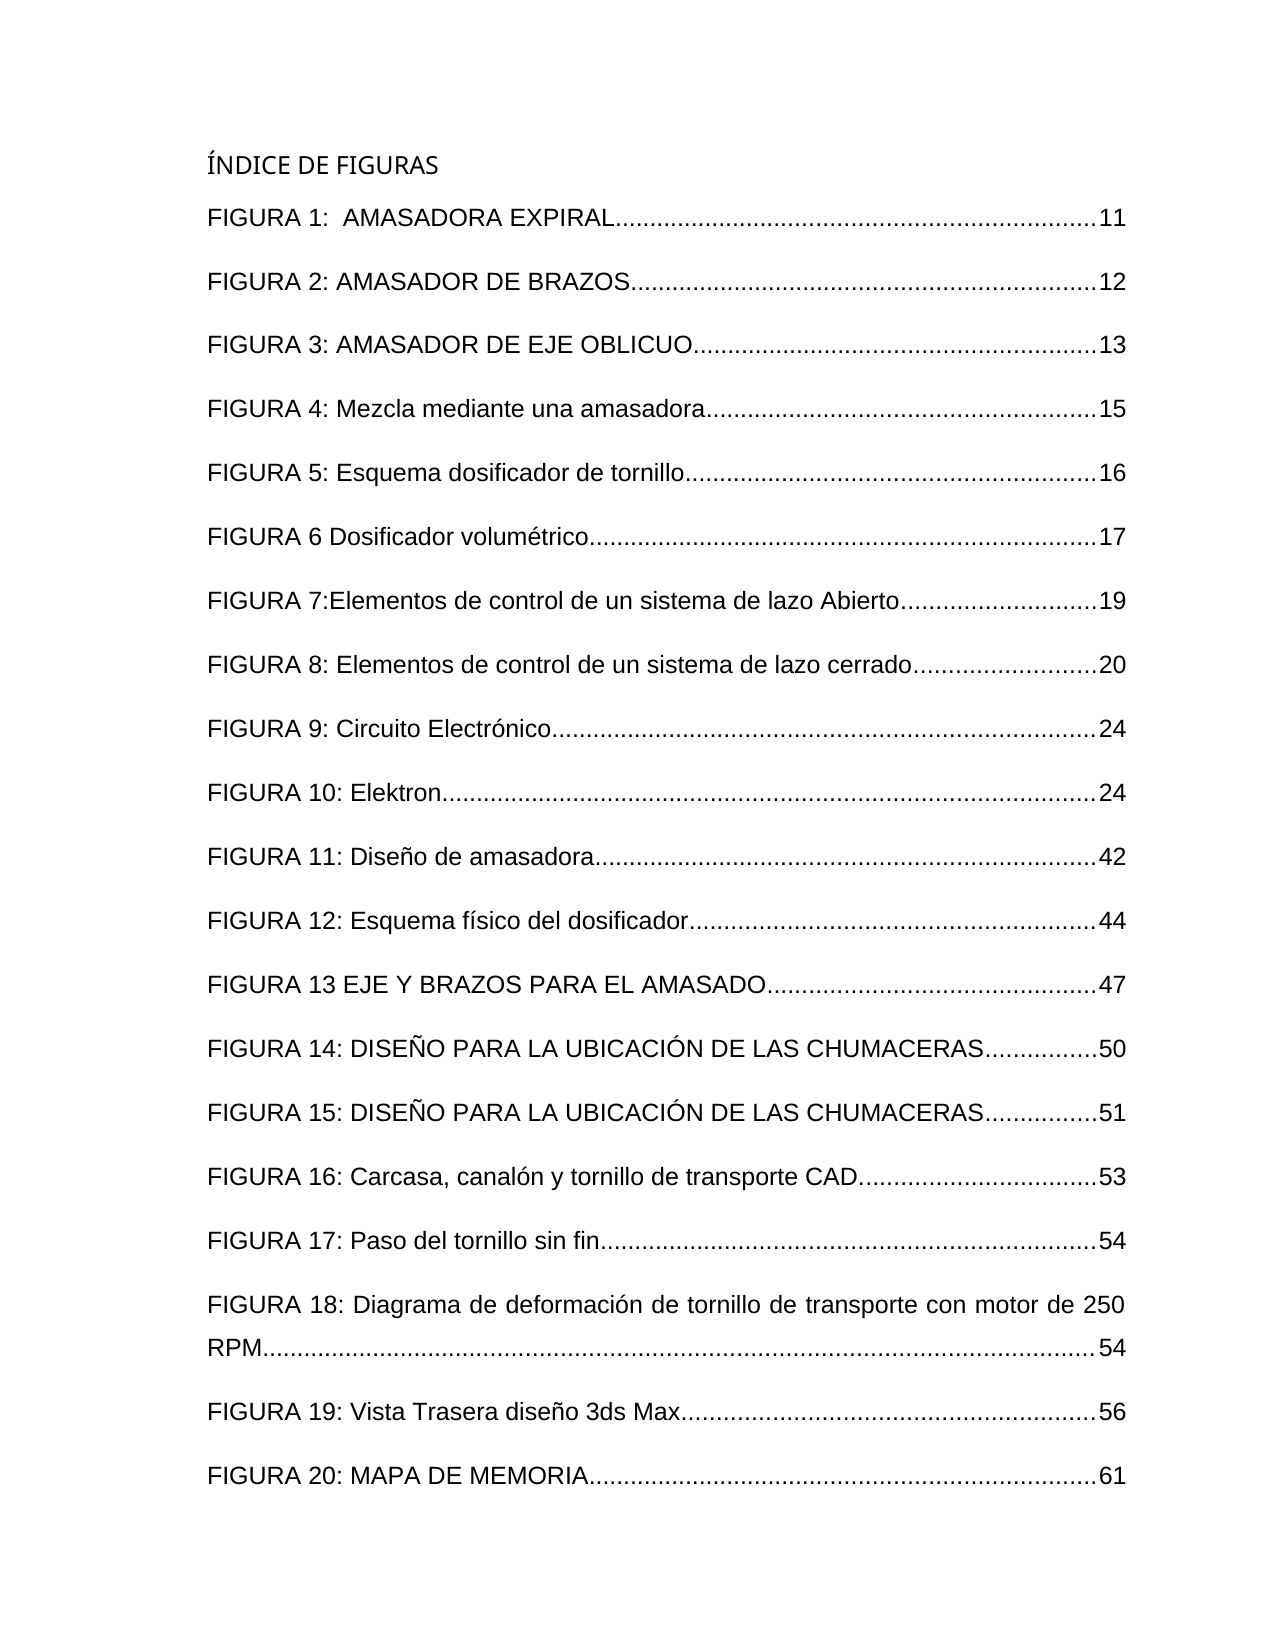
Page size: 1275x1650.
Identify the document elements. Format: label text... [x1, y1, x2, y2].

text FIGURA 13 EJE Y BRAZOS PARA EL AMASADO 47 [207, 970, 1127, 999]
text FIGURA 6 Dosificador volumétrico 17 [207, 522, 1127, 551]
text FIGURA 7:Elementos de control de un sistema de lazo Abierto 19 [207, 586, 1127, 615]
text FIGURA 9: Circuito Electrónico 24 [207, 714, 1127, 743]
text FIGURA 19: Vista Trasera diseño 3ds Max 56 [207, 1397, 1127, 1426]
text FIGURA 20: MAPA DE MEMORIA 61 [207, 1461, 1127, 1490]
text FIGURA 11: Diseño de amasadora 42 [207, 842, 1127, 871]
text FIGURA 5: Esquema dosificador de tornillo 16 [207, 458, 1127, 487]
text FIGURA 14: DISEÑO PARA LA UBICACIÓN DE LAS CHUMACERAS 50 [207, 1034, 1127, 1063]
text FIGURA 4: Mezcla mediante una amasadora 15 [207, 394, 1127, 423]
text FIGURA 15: DISEÑO PARA LA UBICACIÓN DE LAS CHUMACERAS 51 [207, 1098, 1127, 1127]
text FIGURA 10: Elektron 24 [207, 778, 1127, 807]
text FIGURA 12: Esquema físico del dosificador 44 [207, 906, 1127, 935]
subtitle ÍNDICE DE FIGURAS [207, 148, 1127, 182]
text FIGURA 18: Diagrama de deformación de tornillo de transporte con motor de 250 RPM 54 [207, 1290, 1127, 1362]
text FIGURA 1: AMASADORA EXPIRAL 11 [207, 203, 1127, 231]
text FIGURA 8: Elementos de control de un sistema de lazo cerrado 20 [207, 650, 1127, 679]
text FIGURA 2: AMASADOR DE BRAZOS 12 [207, 267, 1127, 295]
text FIGURA 17: Paso del tornillo sin fin 54 [207, 1226, 1127, 1255]
text FIGURA 3: AMASADOR DE EJE OBLICUO 13 [207, 331, 1127, 359]
text FIGURA 16: Carcasa, canalón y tornillo de transporte CAD. 53 [207, 1162, 1127, 1191]
